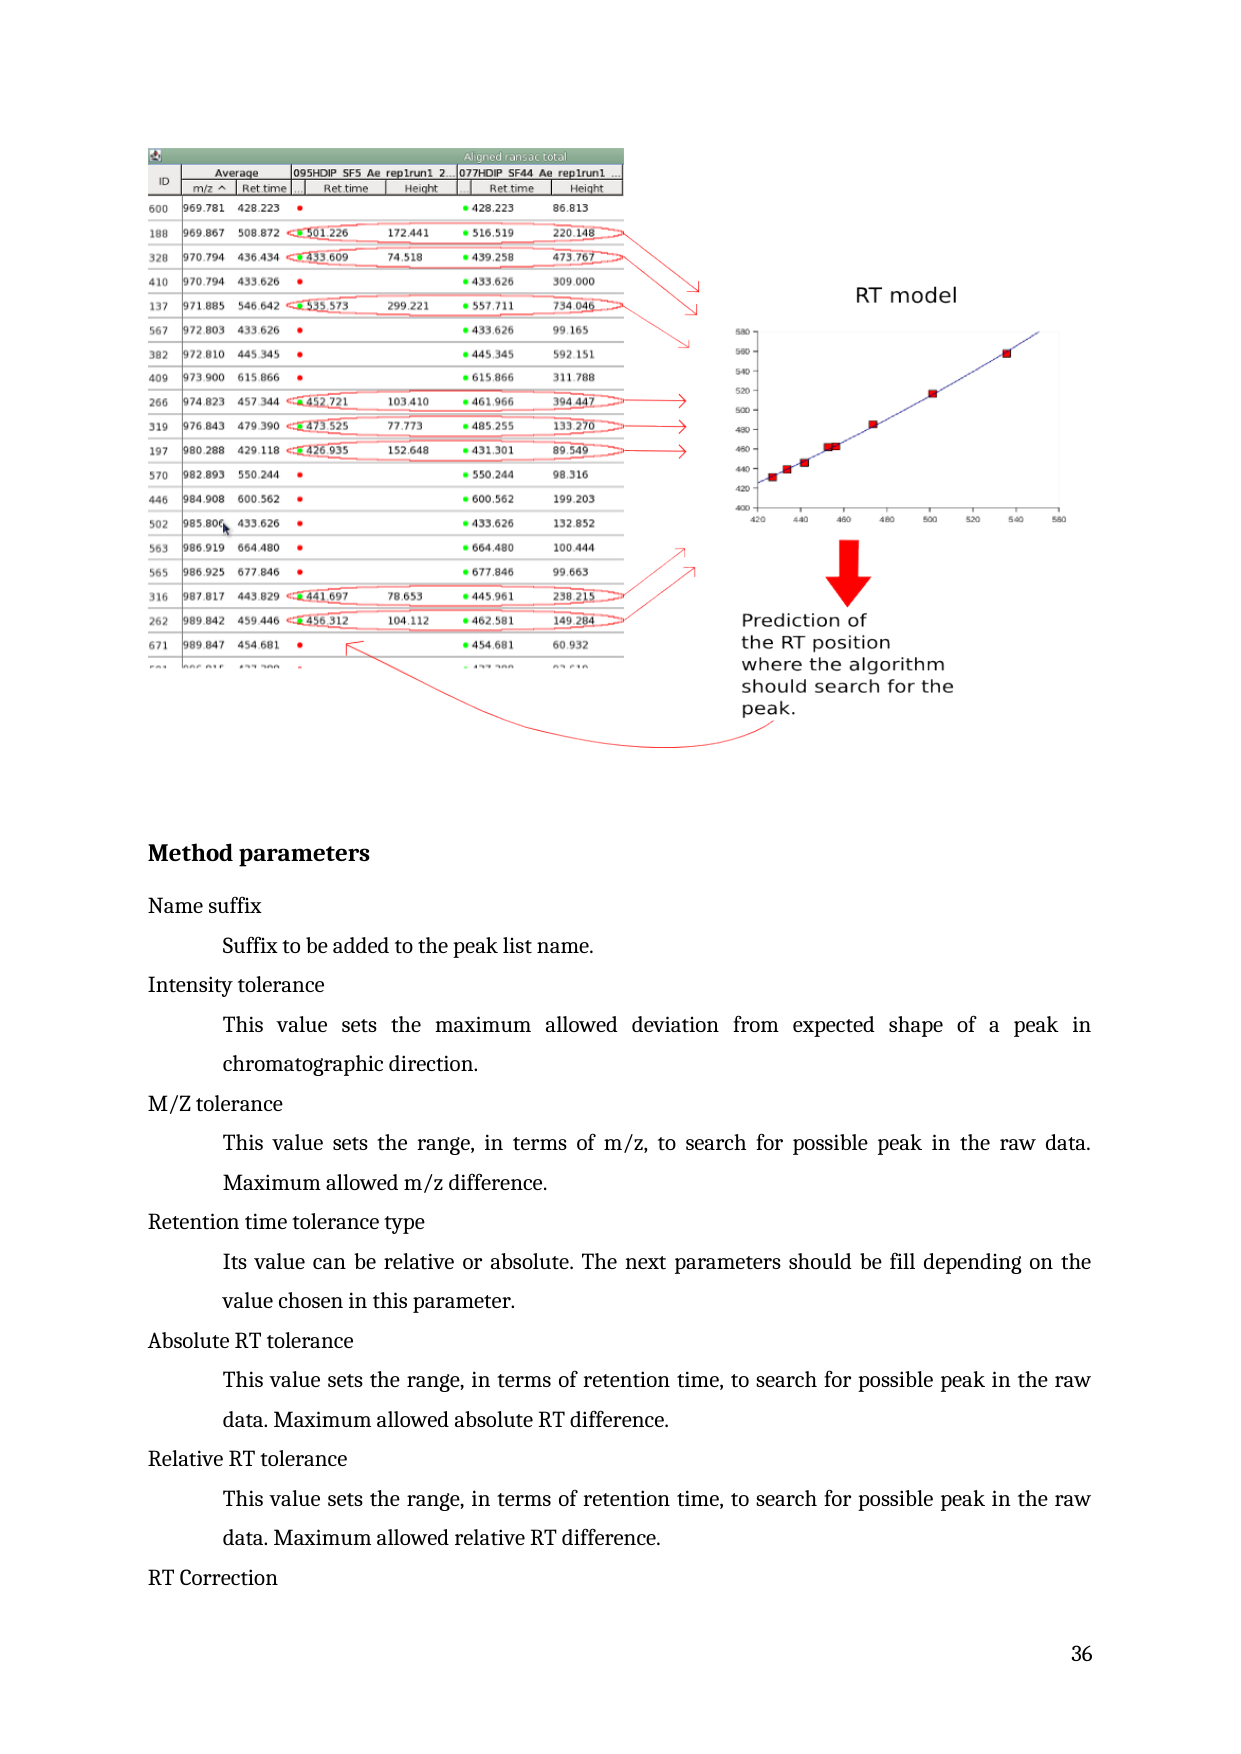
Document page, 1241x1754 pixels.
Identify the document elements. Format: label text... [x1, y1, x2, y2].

text Absolute RT tolerance [148, 1327, 1092, 1354]
text This value sets the maximum allowed deviation from expected shape of a peak in chromatographic direction. [223, 1012, 1092, 1077]
text Relative RT tolerance [148, 1446, 1092, 1472]
picture [147, 147, 1083, 748]
subtitle Method parameters [148, 839, 1092, 868]
text This value sets the range, in terms of retention time, to search for possible peak in the raw data. Maximum allowed relative RT difference. [223, 1485, 1092, 1551]
text Its value can be relative or absolute. The next parameters should be fill depending on the value chosen in this parameter. [223, 1248, 1092, 1314]
text RT Correction [148, 1564, 1092, 1591]
text Suffix to be added to the peak list name. [223, 933, 1092, 959]
text Retention time tolerance type [148, 1209, 1092, 1235]
text Intensity tolerance [148, 972, 1092, 998]
text Name suffix [148, 893, 1092, 919]
text This value sets the range, in terms of retention time, to search for possible peak in the raw data. Maximum allowed absolute RT difference. [223, 1367, 1092, 1433]
text This value sets the range, in terms of m/z, to search for possible peak in the raw data. Maximum allowed m/z difference. [223, 1130, 1092, 1196]
text M/Z tolerance [148, 1091, 1092, 1117]
